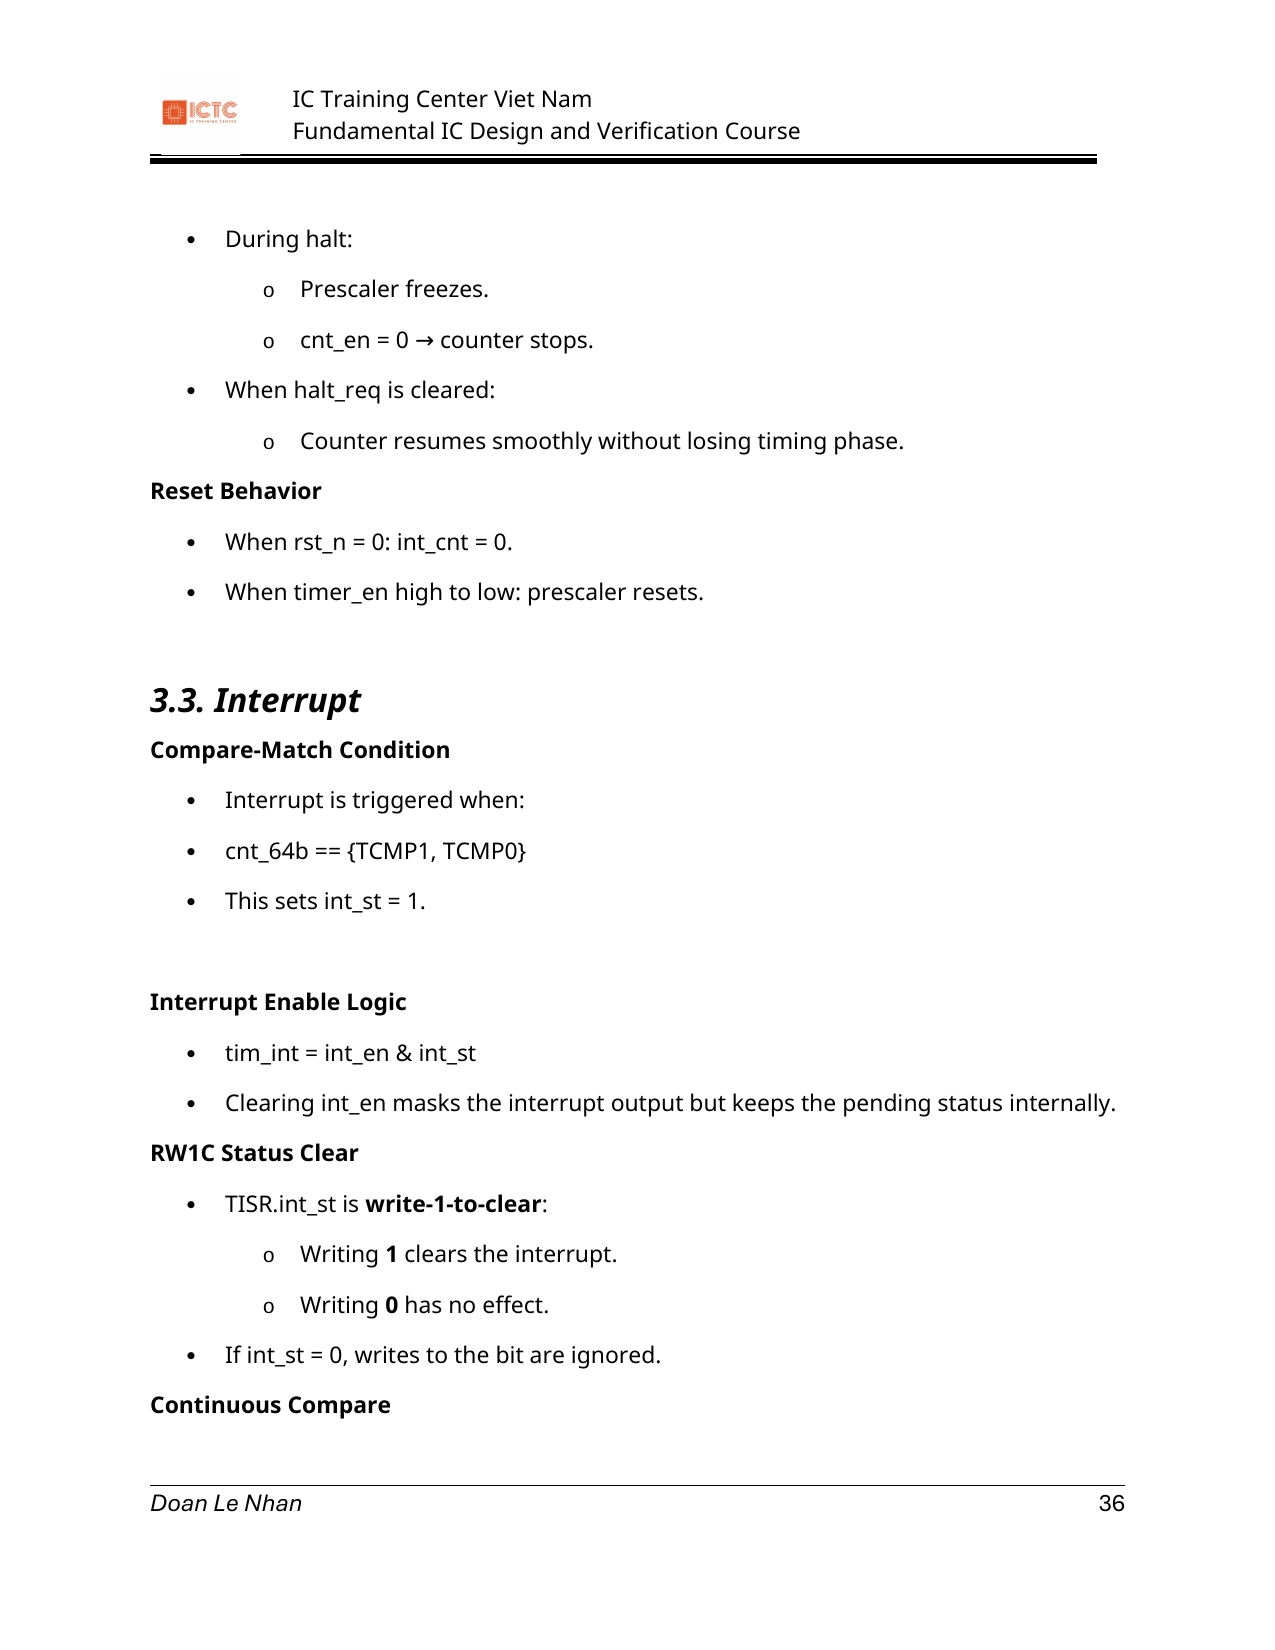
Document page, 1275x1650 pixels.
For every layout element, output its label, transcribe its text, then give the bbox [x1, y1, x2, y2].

text Reset Behavior [150, 475, 1125, 506]
list TISR.int_st is write-1-to-clear: [187, 1188, 1125, 1219]
list Counter resumes smoothly without losing timing phase. [262, 424, 1125, 456]
list When rst_n = 0: int_cnt = 0. [187, 525, 1125, 557]
list This sets int_st = 1. [187, 885, 1125, 916]
list When timer_en high to low: prescaler resets. [187, 576, 1125, 607]
list Writing 0 has no effect. [262, 1288, 1125, 1320]
list Prescaler freezes. [262, 273, 1125, 304]
list If int_st = 0, writes to the bit are ignored. [187, 1339, 1125, 1370]
text Continuous Compare [150, 1389, 1125, 1421]
text RW1C Status Clear [150, 1137, 1125, 1168]
list Writing 1 clears the interrupt. [262, 1238, 1125, 1269]
list During halt: [187, 223, 1125, 254]
list tim_int = int_en & int_st [187, 1036, 1125, 1068]
list Clearing int_en masks the interrupt output but keeps the pending status internally. [187, 1087, 1125, 1118]
list Interrupt is triggered when: [187, 784, 1125, 816]
list cnt_64b == {TCMP1, TCMP0} [187, 835, 1125, 866]
list cnt_en = 0 → counter stops. [262, 324, 1125, 355]
text Interrupt Enable Logic [150, 986, 1125, 1017]
text Compare-Match Condition [150, 734, 1125, 765]
picture [161, 75, 241, 155]
list When halt_req is cleared: [187, 374, 1125, 405]
